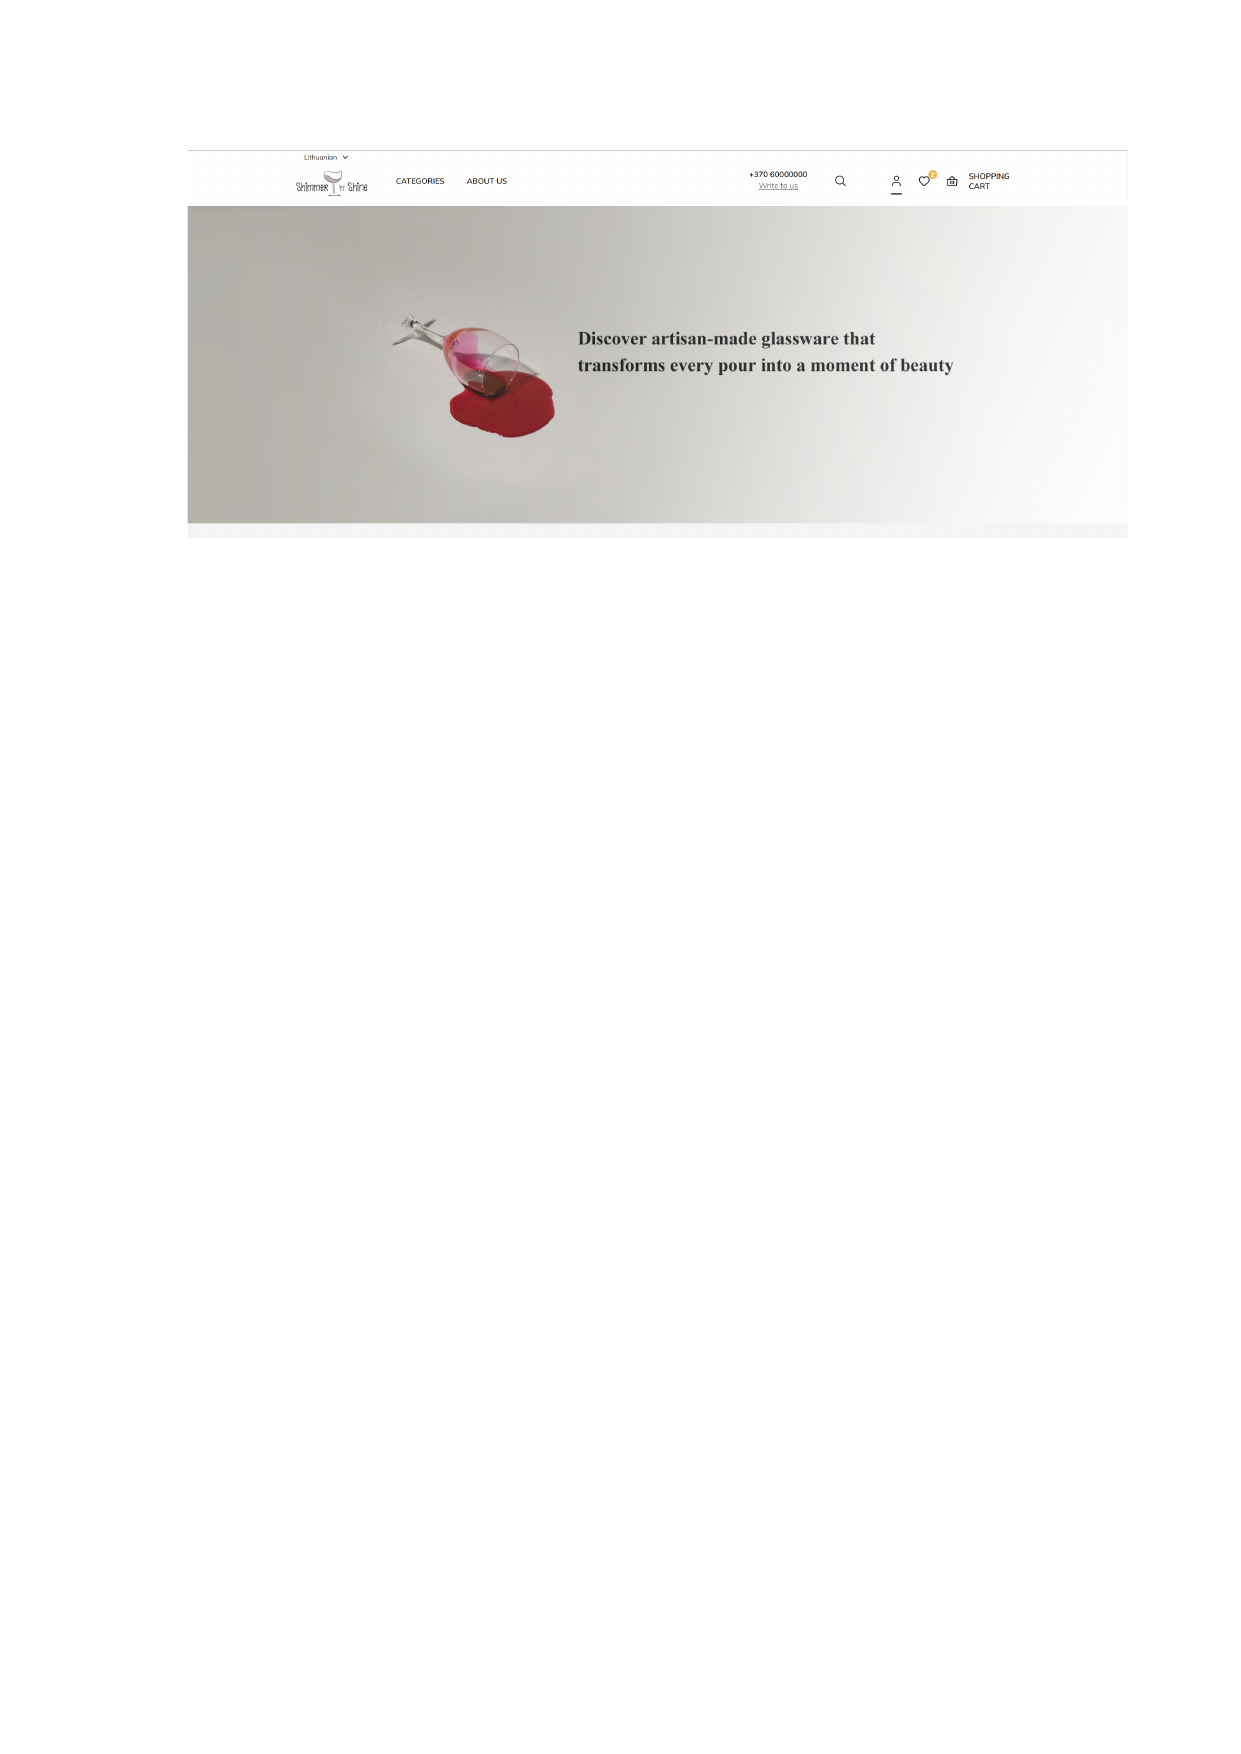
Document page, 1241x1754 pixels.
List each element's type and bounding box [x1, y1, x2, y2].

picture [187, 150, 1128, 538]
